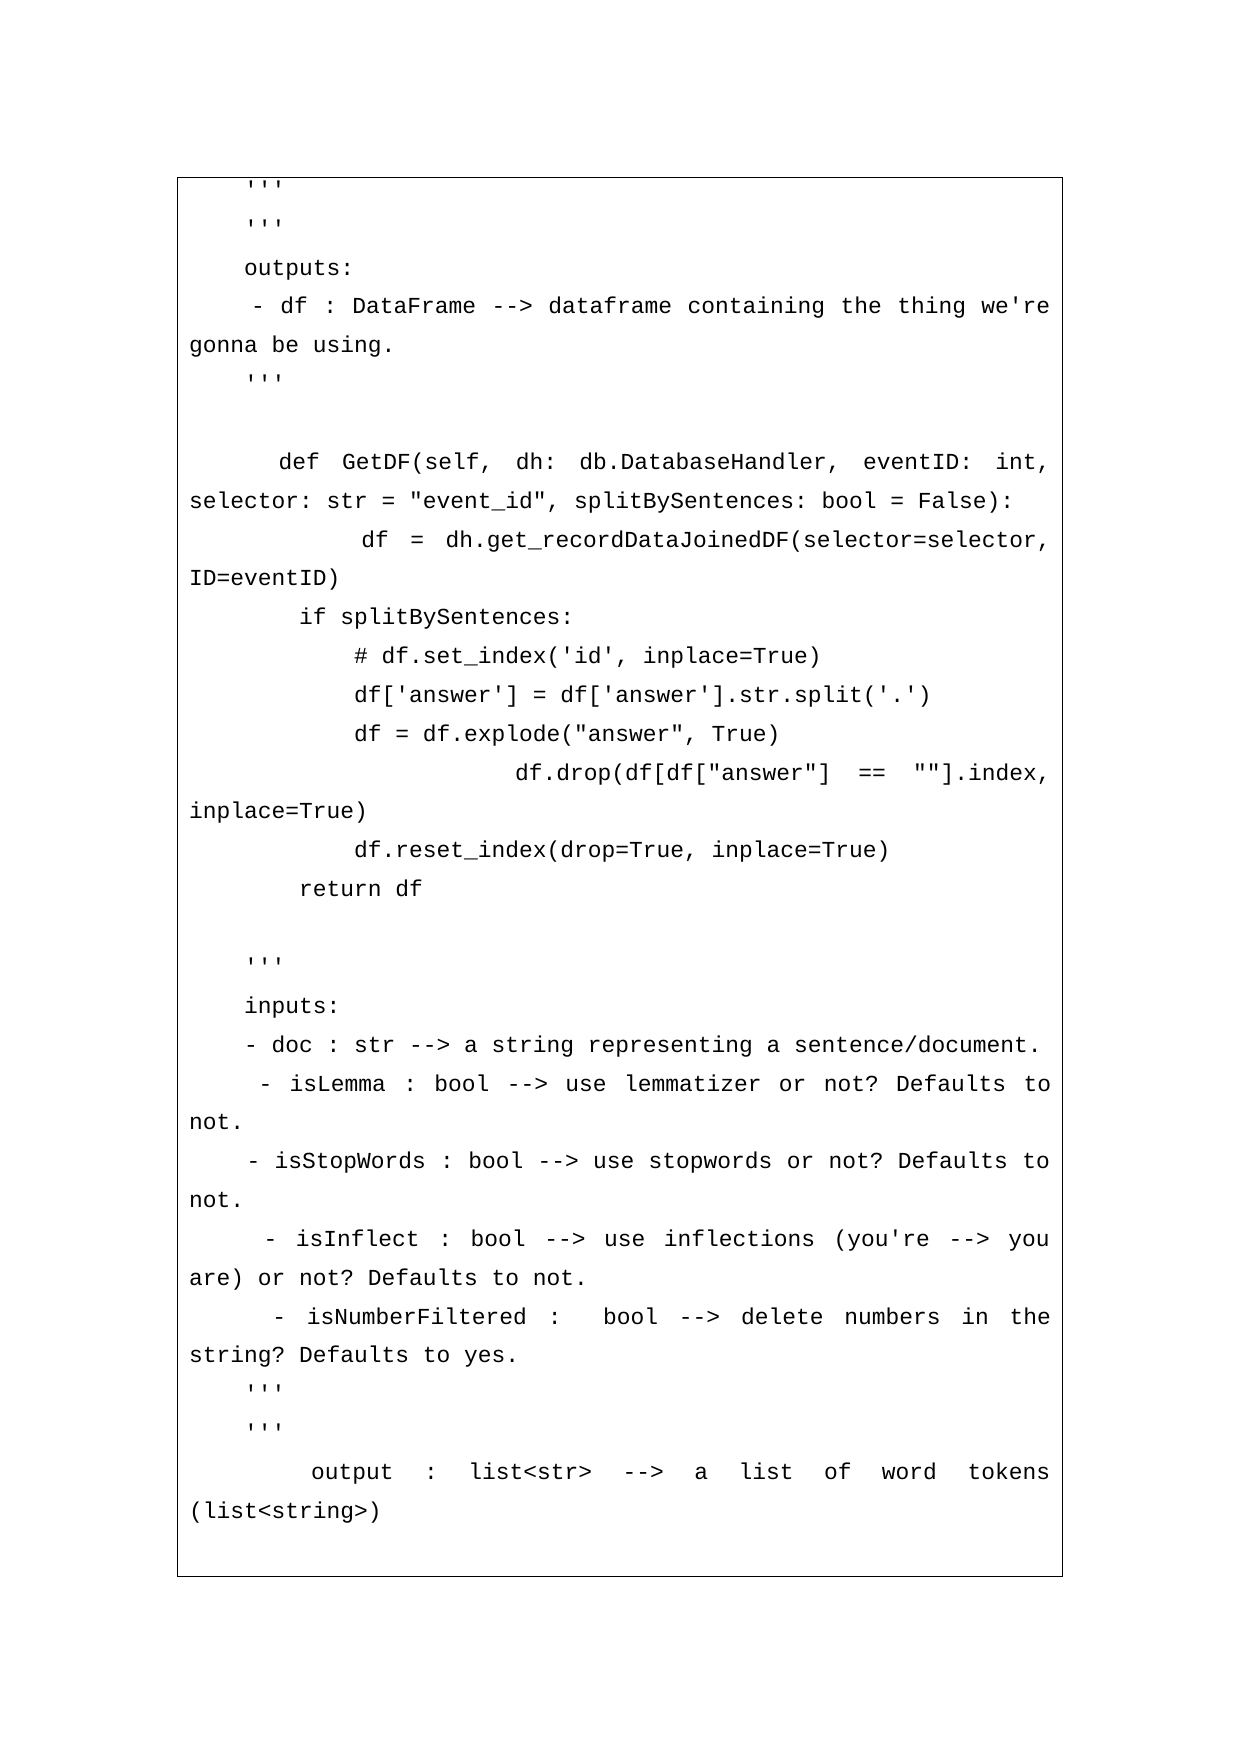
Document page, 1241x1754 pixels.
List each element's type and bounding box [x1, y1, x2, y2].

table_header [178, 178, 1062, 1576]
